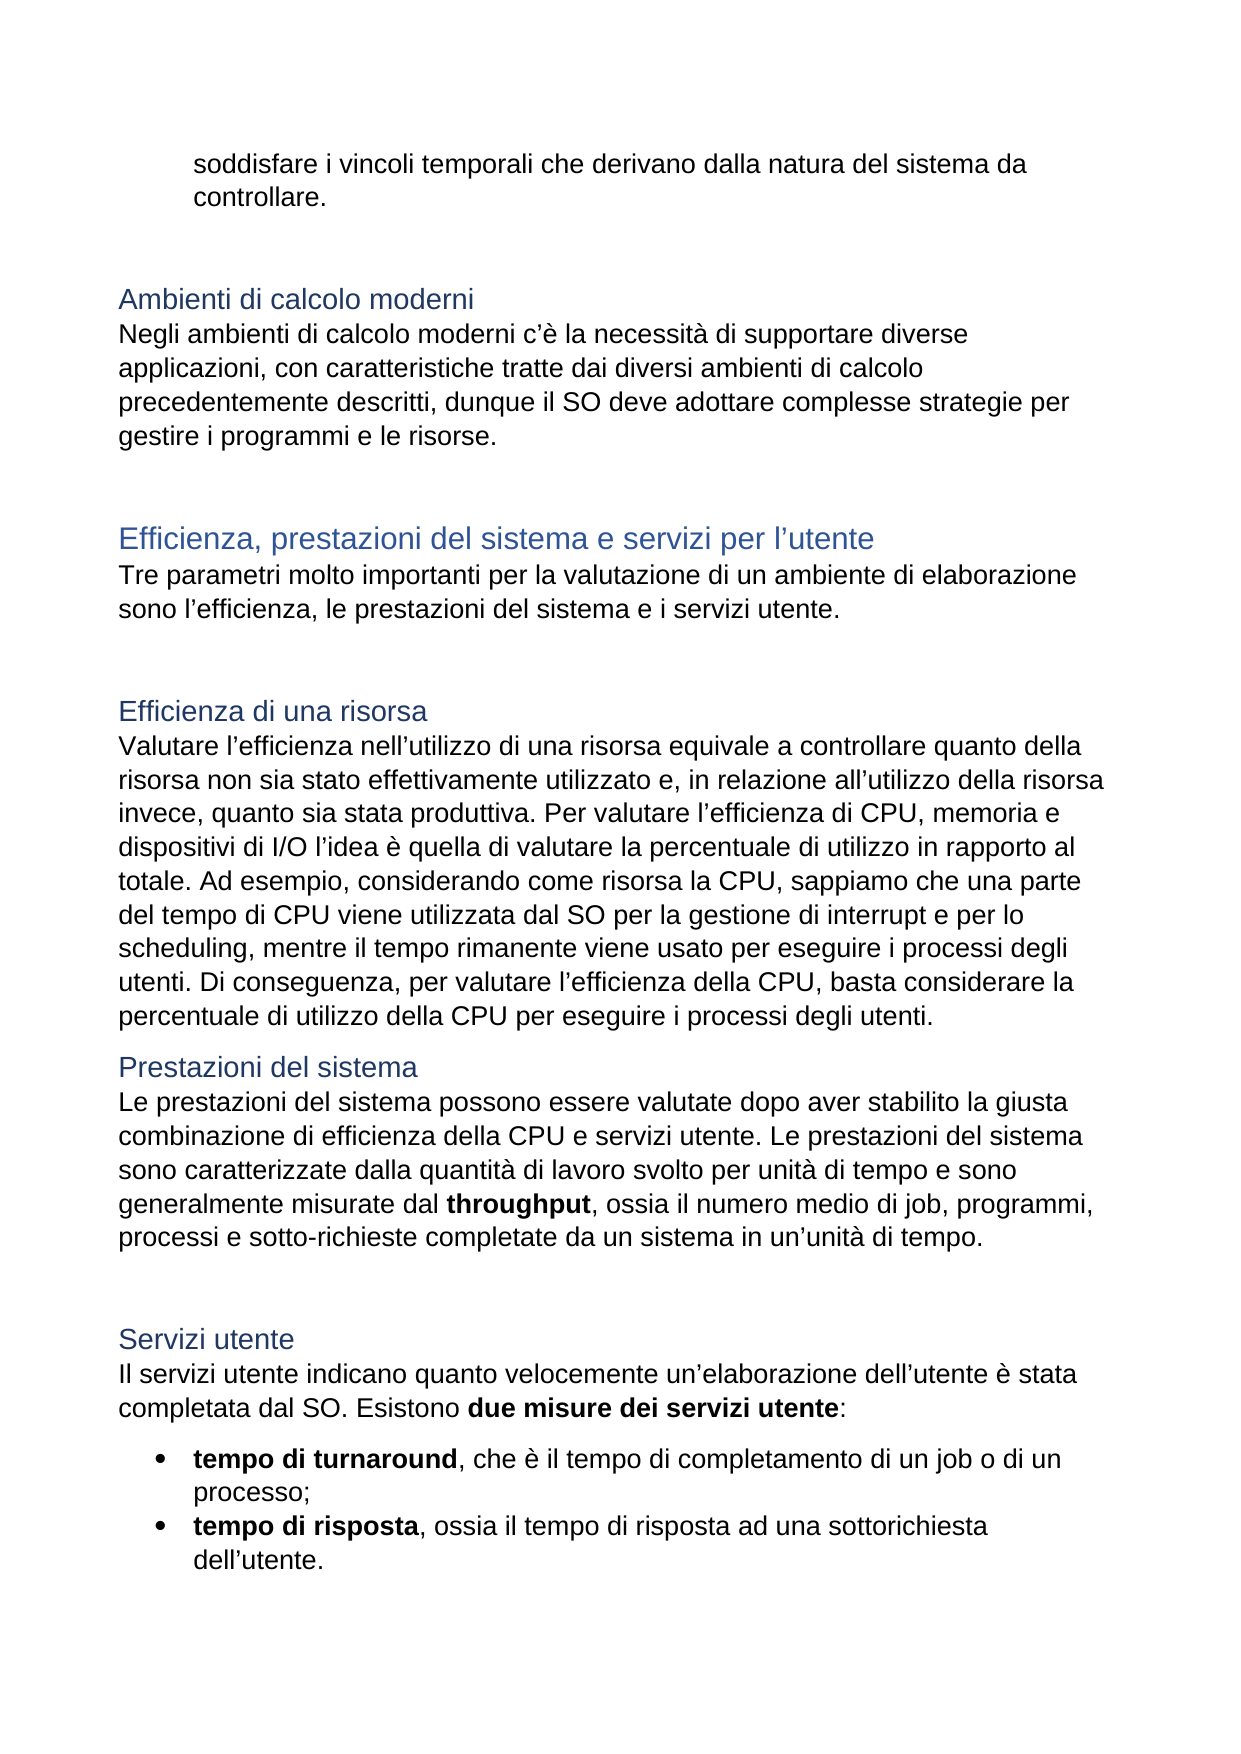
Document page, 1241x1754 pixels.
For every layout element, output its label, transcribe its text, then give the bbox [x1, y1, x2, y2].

text Il servizi utente indicano quanto velocemente un’elaborazione dell’utente è stata completata dal SO. Esistono due misure dei servizi utente: [118, 1358, 1122, 1423]
text Tre parametri molto importanti per la valutazione di un ambiente di elaborazione sono l’efficienza, le prestazioni del sistema e i servizi utente. [118, 559, 1122, 624]
subtitle Efficienza di una risorsa [118, 694, 1122, 727]
list tempo di turnaround, che è il tempo di completamento di un job o di un processo; [156, 1443, 1122, 1508]
subtitle Prestazioni del sistema [118, 1050, 1122, 1084]
list tempo di risposta, ossia il tempo di risposta ad una sottorichiesta dell’utente. [156, 1510, 1122, 1575]
text Valutare l’efficienza nell’utilizzo di una risorsa equivale a controllare quanto della risorsa non sia stato effettivamente utilizzato e, in relazione all’utilizzo della risorsa invece, quanto sia stata produttiva. Per valutare l’efficienza di CPU, memoria e dispositivi di I/O l’idea è quella di valutare la percentuale di utilizzo in rapporto al totale. Ad esempio, considerando come risorsa la CPU, sappiamo che una parte del tempo di CPU viene utilizzata dal SO per la gestione di interrupt e per lo scheduling, mentre il tempo rimanente viene usato per eseguire i processi degli utenti. Di conseguenza, per valutare l’efficienza della CPU, basta considerare la percentuale di utilizzo della CPU per eseguire i processi degli utenti. [118, 730, 1122, 1031]
subtitle Efficienza, prestazioni del sistema e servizi per l’utente [118, 520, 1122, 556]
subtitle Ambienti di calcolo moderni [118, 282, 1122, 316]
subtitle Servizi utente [118, 1322, 1122, 1356]
text Le prestazioni del sistema possono essere valutate dopo aver stabilito la giusta combinazione di efficienza della CPU e servizi utente. Le prestazioni del sistema sono caratterizzate dalla quantità di lavoro svolto per unità di tempo e sono generalmente misurate dal throughput, ossia il numero medio di job, programmi, processi e sotto-richieste completate da un sistema in un’unità di tempo. [118, 1086, 1122, 1253]
text Negli ambienti di calcolo moderni c’è la necessità di supportare diverse applicazioni, con caratteristiche tratte dai diversi ambienti di calcolo precedentemente descritti, dunque il SO deve adottare complesse strategie per gestire i programmi e le risorse. [118, 318, 1122, 451]
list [156, 148, 1122, 213]
